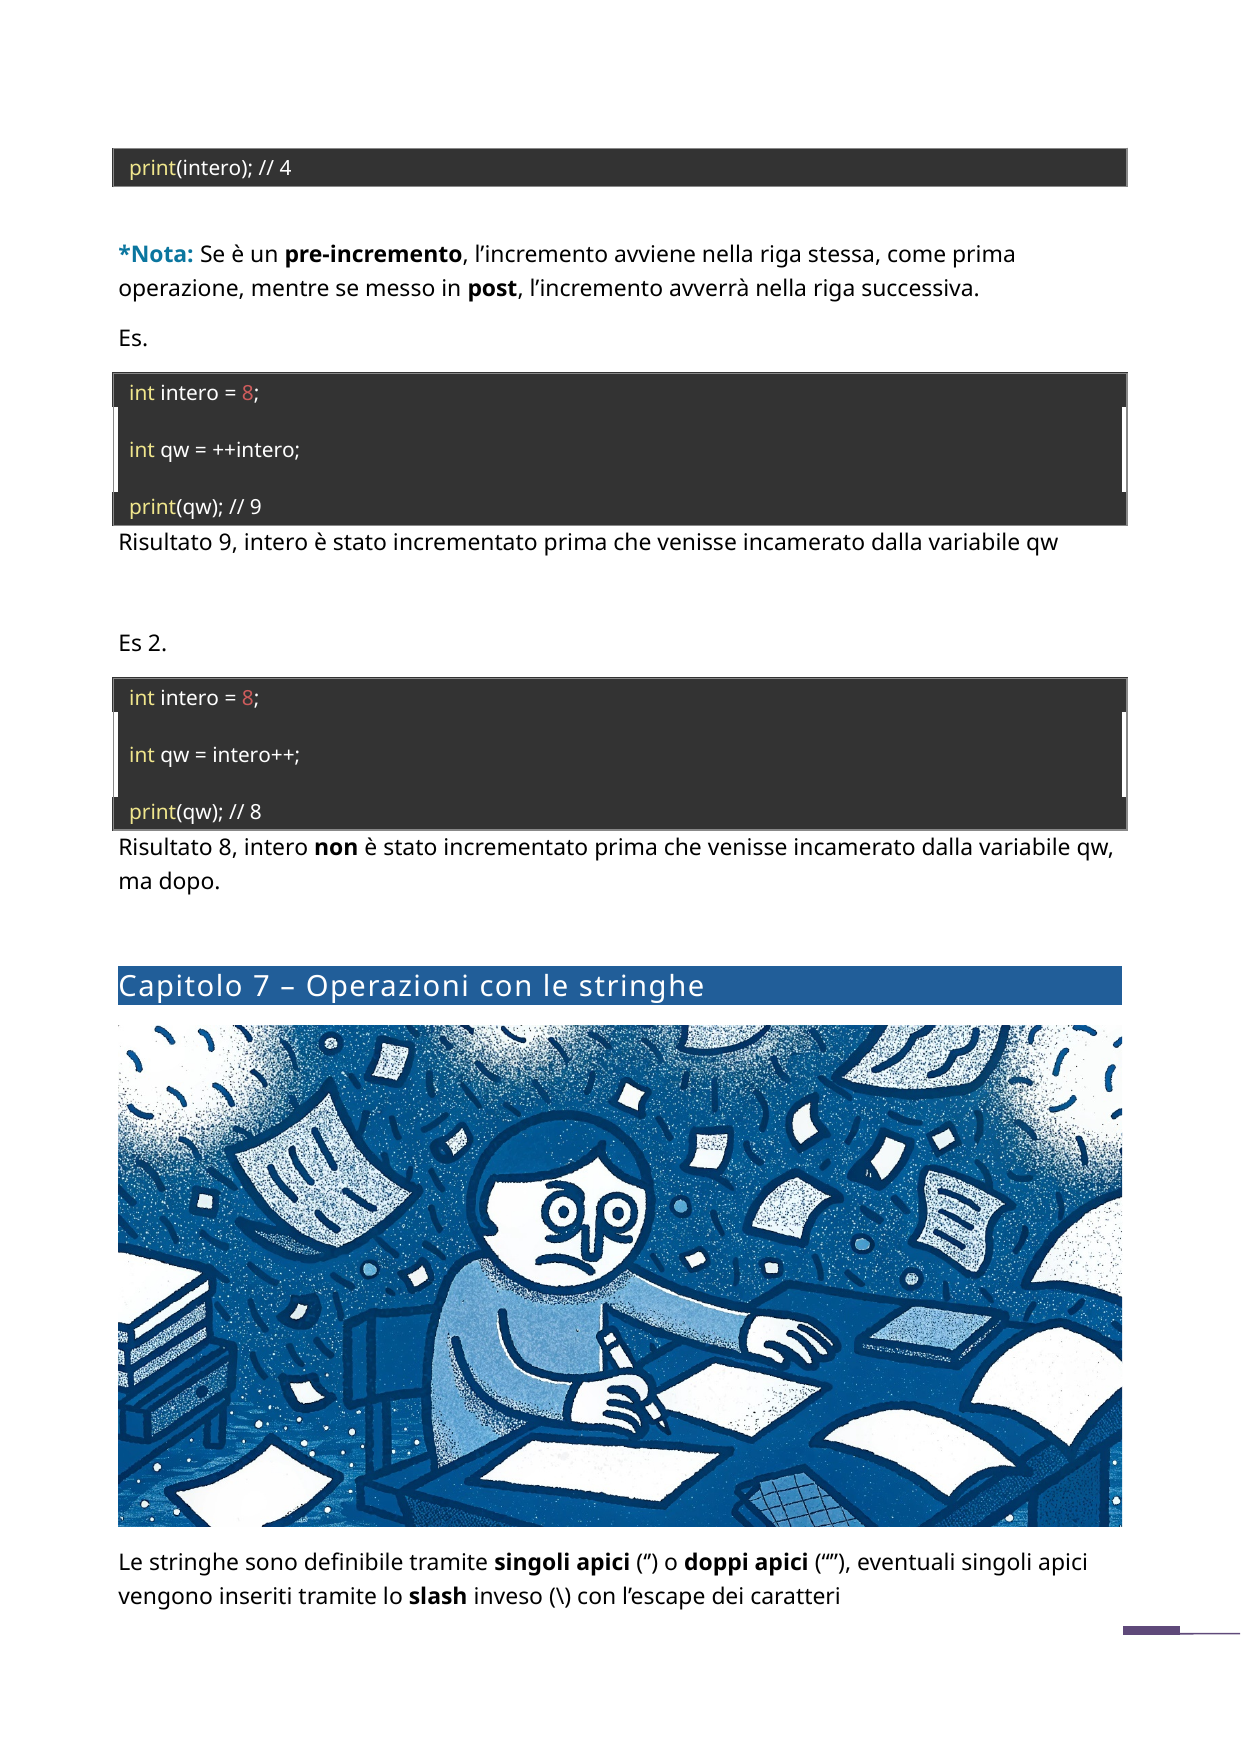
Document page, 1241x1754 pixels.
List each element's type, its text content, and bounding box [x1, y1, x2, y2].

text Es 2. [118, 627, 1122, 658]
text int intero = 8; [114, 374, 1126, 407]
text int intero = 8; [114, 679, 1126, 712]
text int qw = intero++; [118, 740, 1122, 768]
text Risultato 9, intero è stato incrementato prima che venisse incamerato dalla variabile qw [118, 526, 1122, 557]
text Risultato 8, intero non è stato incrementato prima che venisse incamerato dalla variabile qw, ma dopo. [118, 831, 1122, 896]
text Le stringhe sono definibile tramite singoli apici (‘’) o doppi apici (“”), eventuali singoli apici vengono inseriti tramite lo slash inveso (\) con l’escape dei caratteri [118, 1546, 1122, 1611]
picture [118, 1025, 1123, 1527]
text *Nota: Se è un pre-incremento, l’incremento avviene nella riga stessa, come prima operazione, mentre se messo in post, l’incremento avverrà nella riga successiva. [118, 238, 1122, 303]
text Es. [118, 322, 1122, 353]
text int qw = ++intero; [118, 435, 1122, 463]
text print(intero); // 4 [114, 149, 1126, 186]
subtitle Capitolo 7 – Operazioni con le stringhe [118, 966, 1122, 1005]
text print(qw); // 9 [114, 486, 1126, 525]
text print(qw); // 8 [114, 791, 1126, 829]
